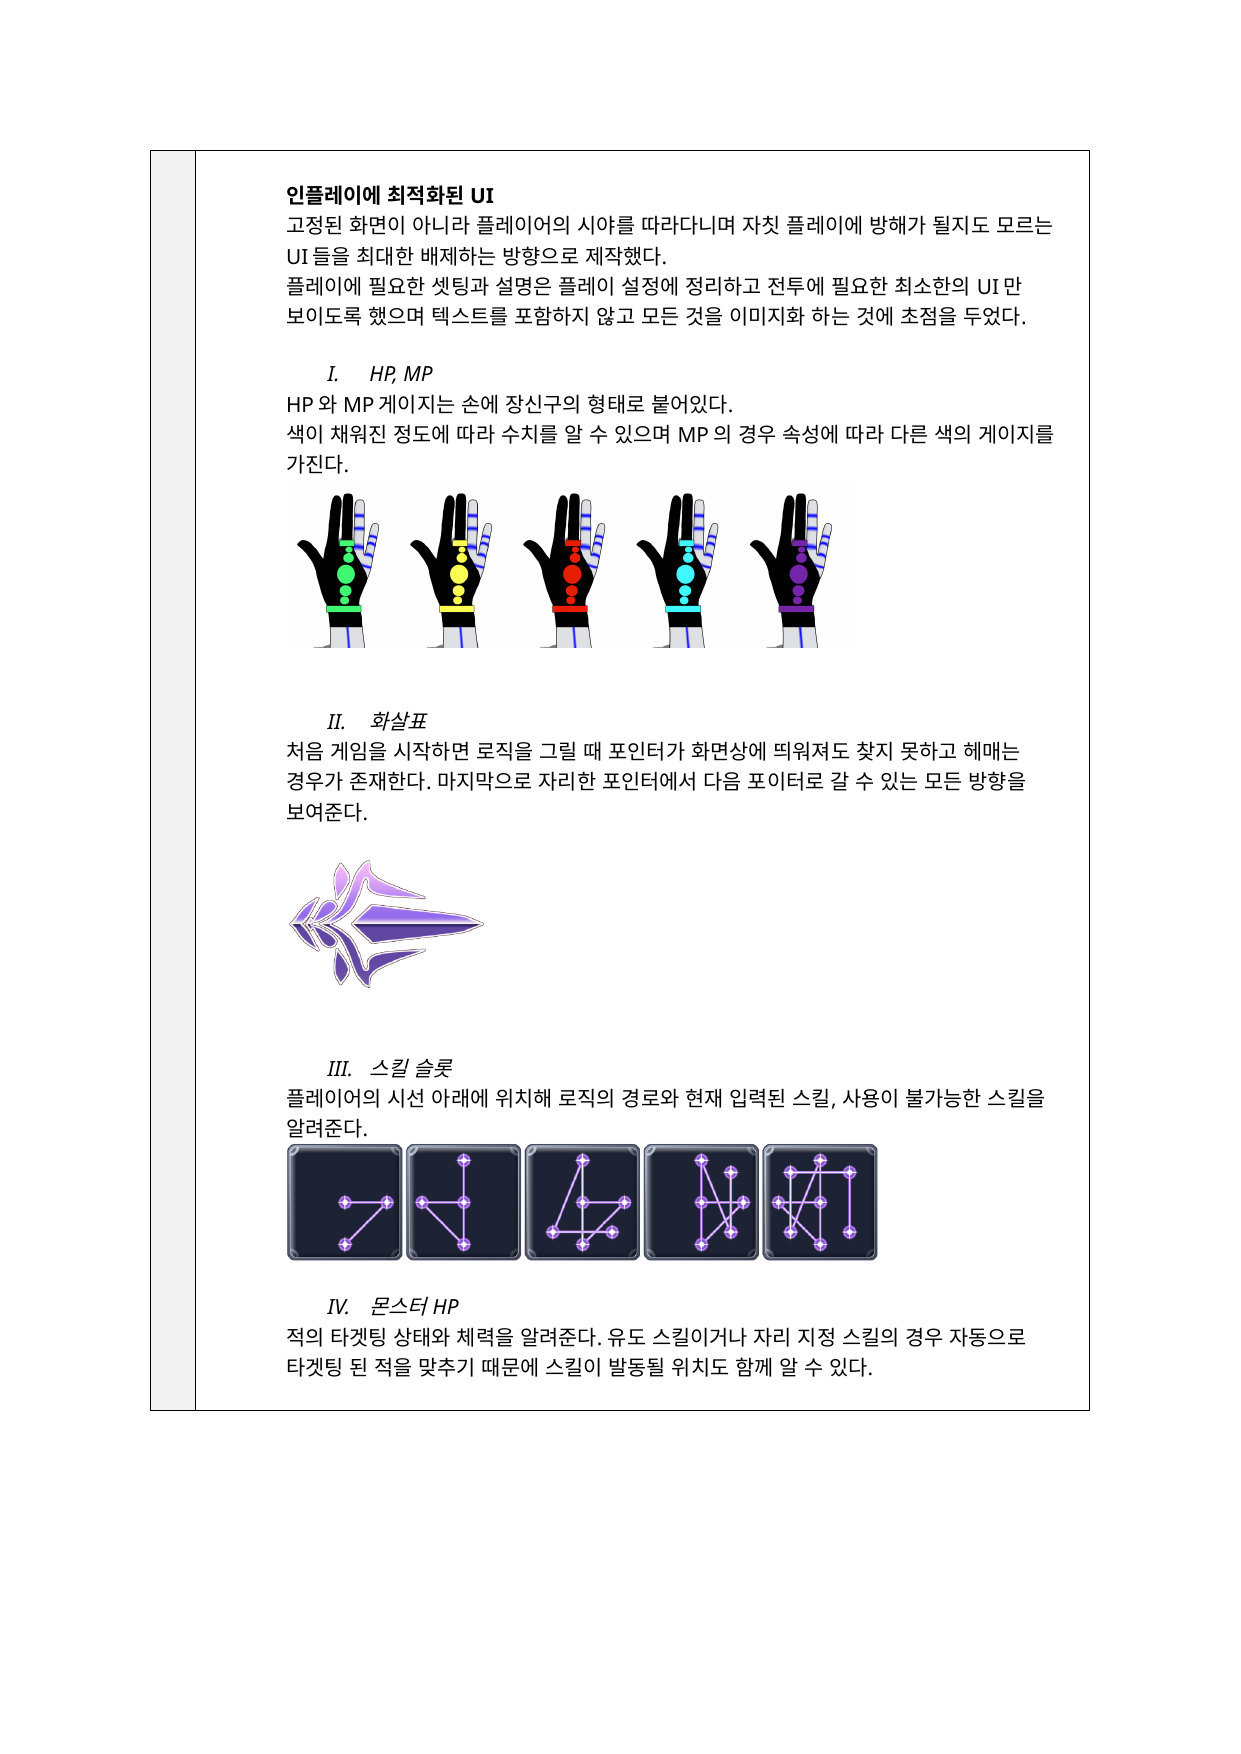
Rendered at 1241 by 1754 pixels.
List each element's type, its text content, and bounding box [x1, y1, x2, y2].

picture [285, 825, 484, 1024]
table_cell 소개 [151, 151, 195, 1410]
picture [285, 1143, 879, 1262]
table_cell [196, 151, 1089, 1410]
picture [285, 478, 851, 648]
